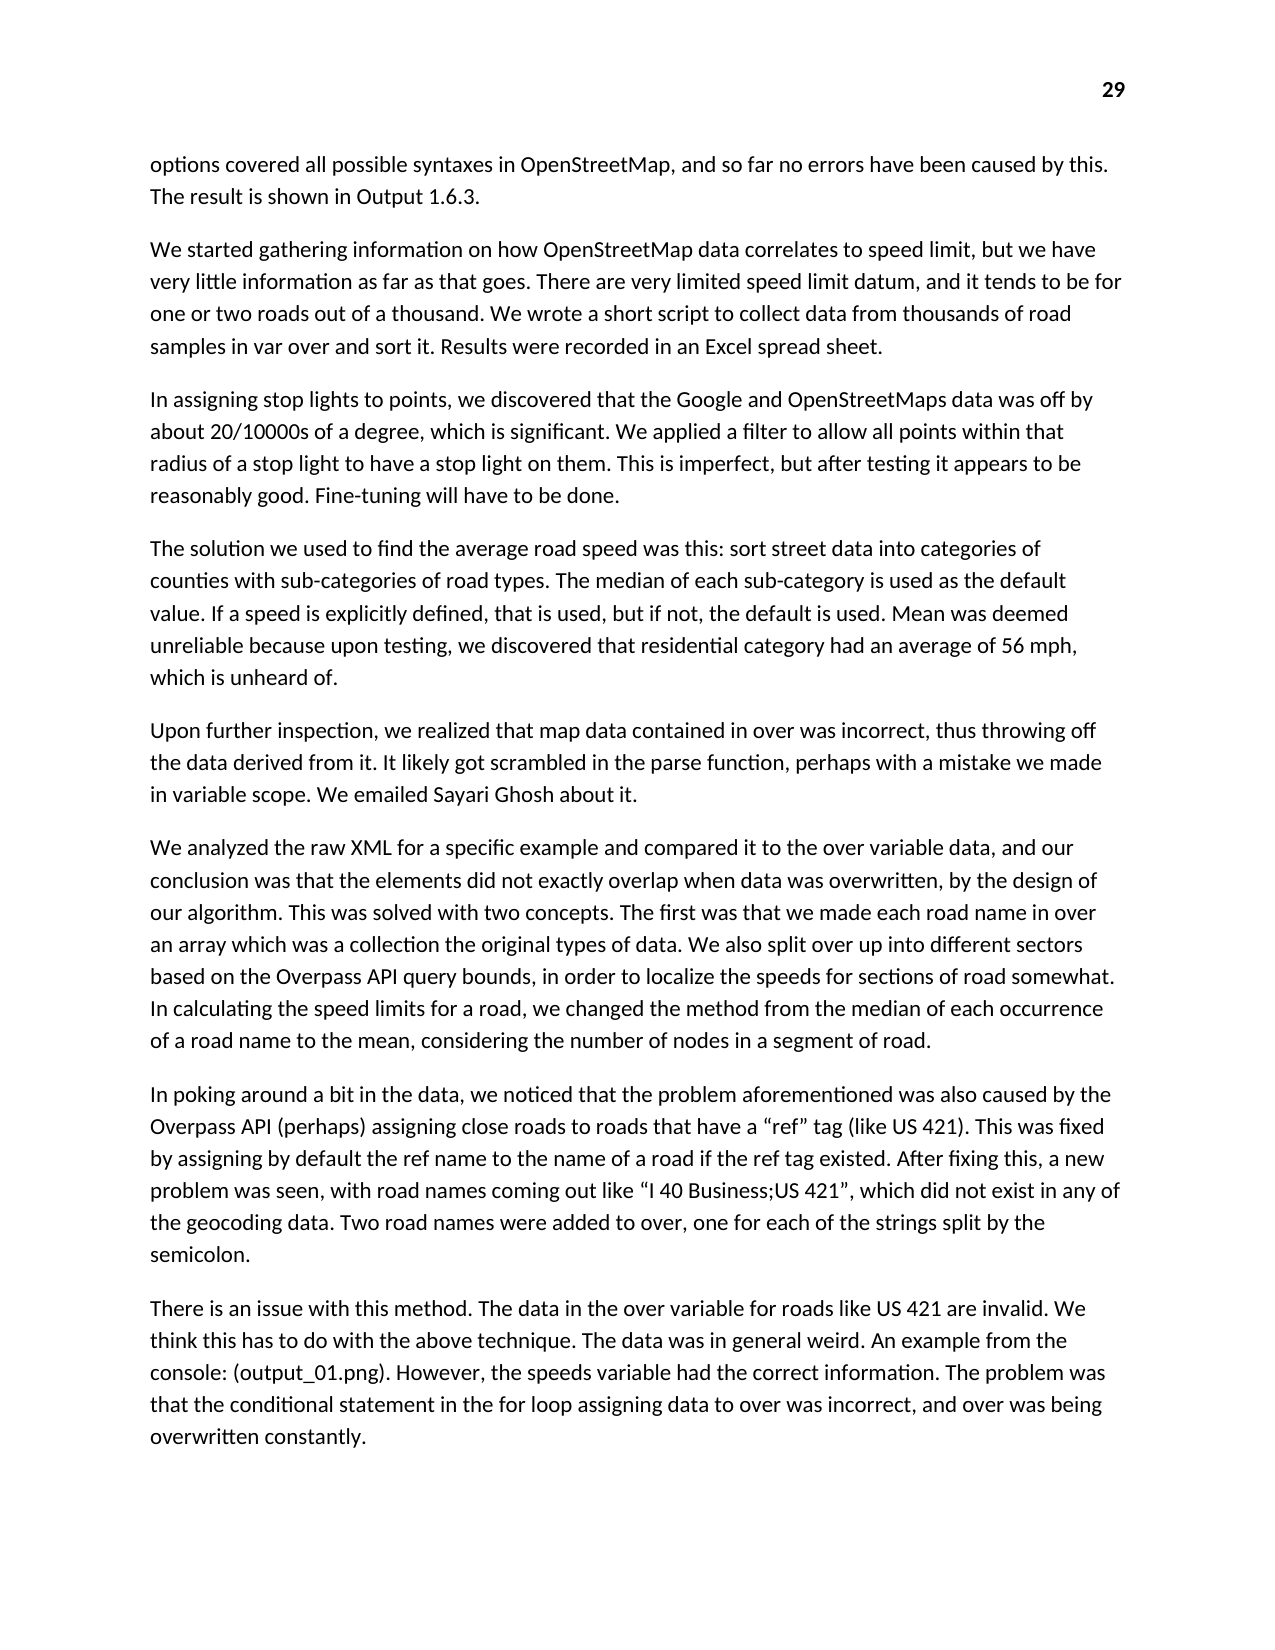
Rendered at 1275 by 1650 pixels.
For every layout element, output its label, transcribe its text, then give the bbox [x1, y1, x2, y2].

text Upon further inspection, we realized that map data contained in over was incorrect, thus throwing off the data derived from it. It likely got scrambled in the parse function, perhaps with a mistake we made in variable scope. We emailed Sayari Ghosh about it. [150, 716, 1125, 808]
text We analyzed the raw XML for a specific example and compared it to the over variable data, and our conclusion was that the elements did not exactly overlap when data was overwritten, by the design of our algorithm. This was solved with two concepts. The first was that we made each road name in over an array which was a collection the original types of data. We also split over up into different sectors based on the Overpass API query bounds, in order to localize the speeds for sections of road somewhat. In calculating the speed limits for a road, we changed the method from the median of each occurrence of a road name to the mean, considering the number of nodes in a segment of road. [150, 833, 1125, 1055]
text There is an issue with this method. The data in the over variable for roads like US 421 are invalid. We think this has to do with the above technique. The data was in general weird. An example from the console: (output_01.png). However, the speeds variable had the correct information. The problem was that the conditional statement in the for loop assigning data to over was incorrect, and over was being overwritten constantly. [150, 1294, 1125, 1450]
text The solution we used to find the average road speed was this: sort street data into categories of counties with sub-categories of road types. The median of each sub-category is used as the default value. If a speed is explicitly defined, that is used, but if not, the default is used. Mean was deemed unreliable because upon testing, we discovered that residential category had an average of 56 mph, which is unheard of. [150, 534, 1125, 691]
text In assigning stop lights to points, we discovered that the Google and OpenStreetMaps data was off by about 20/10000s of a degree, which is significant. We applied a filter to allow all points within that radius of a stop light to have a stop light on them. This is imperfect, but after testing it appears to be reasonably good. Fine-tuning will have to be done. [150, 385, 1125, 509]
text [150, 150, 1125, 210]
text We started gathering information on how OpenStreetMap data correlates to speed limit, but we have very little information as far as that goes. There are very limited speed limit datum, and it tends to be for one or two roads out of a thousand. We wrote a short script to collect data from thousands of road samples in var over and sort it. Results were recorded in an Excel spread sheet. [150, 235, 1125, 360]
text In poking around a bit in the data, we noticed that the problem aforementioned was also caused by the Overpass API (perhaps) assigning close roads to roads that have a “ref” tag (like US 421). This was fixed by assigning by default the ref name to the name of a road if the ref tag existed. After fixing this, a new problem was seen, with road names coming out like “I 40 Business;US 421”, which did not exist in any of the geocoding data. Two road names were added to over, one for each of the strings split by the semicolon. [150, 1080, 1125, 1269]
